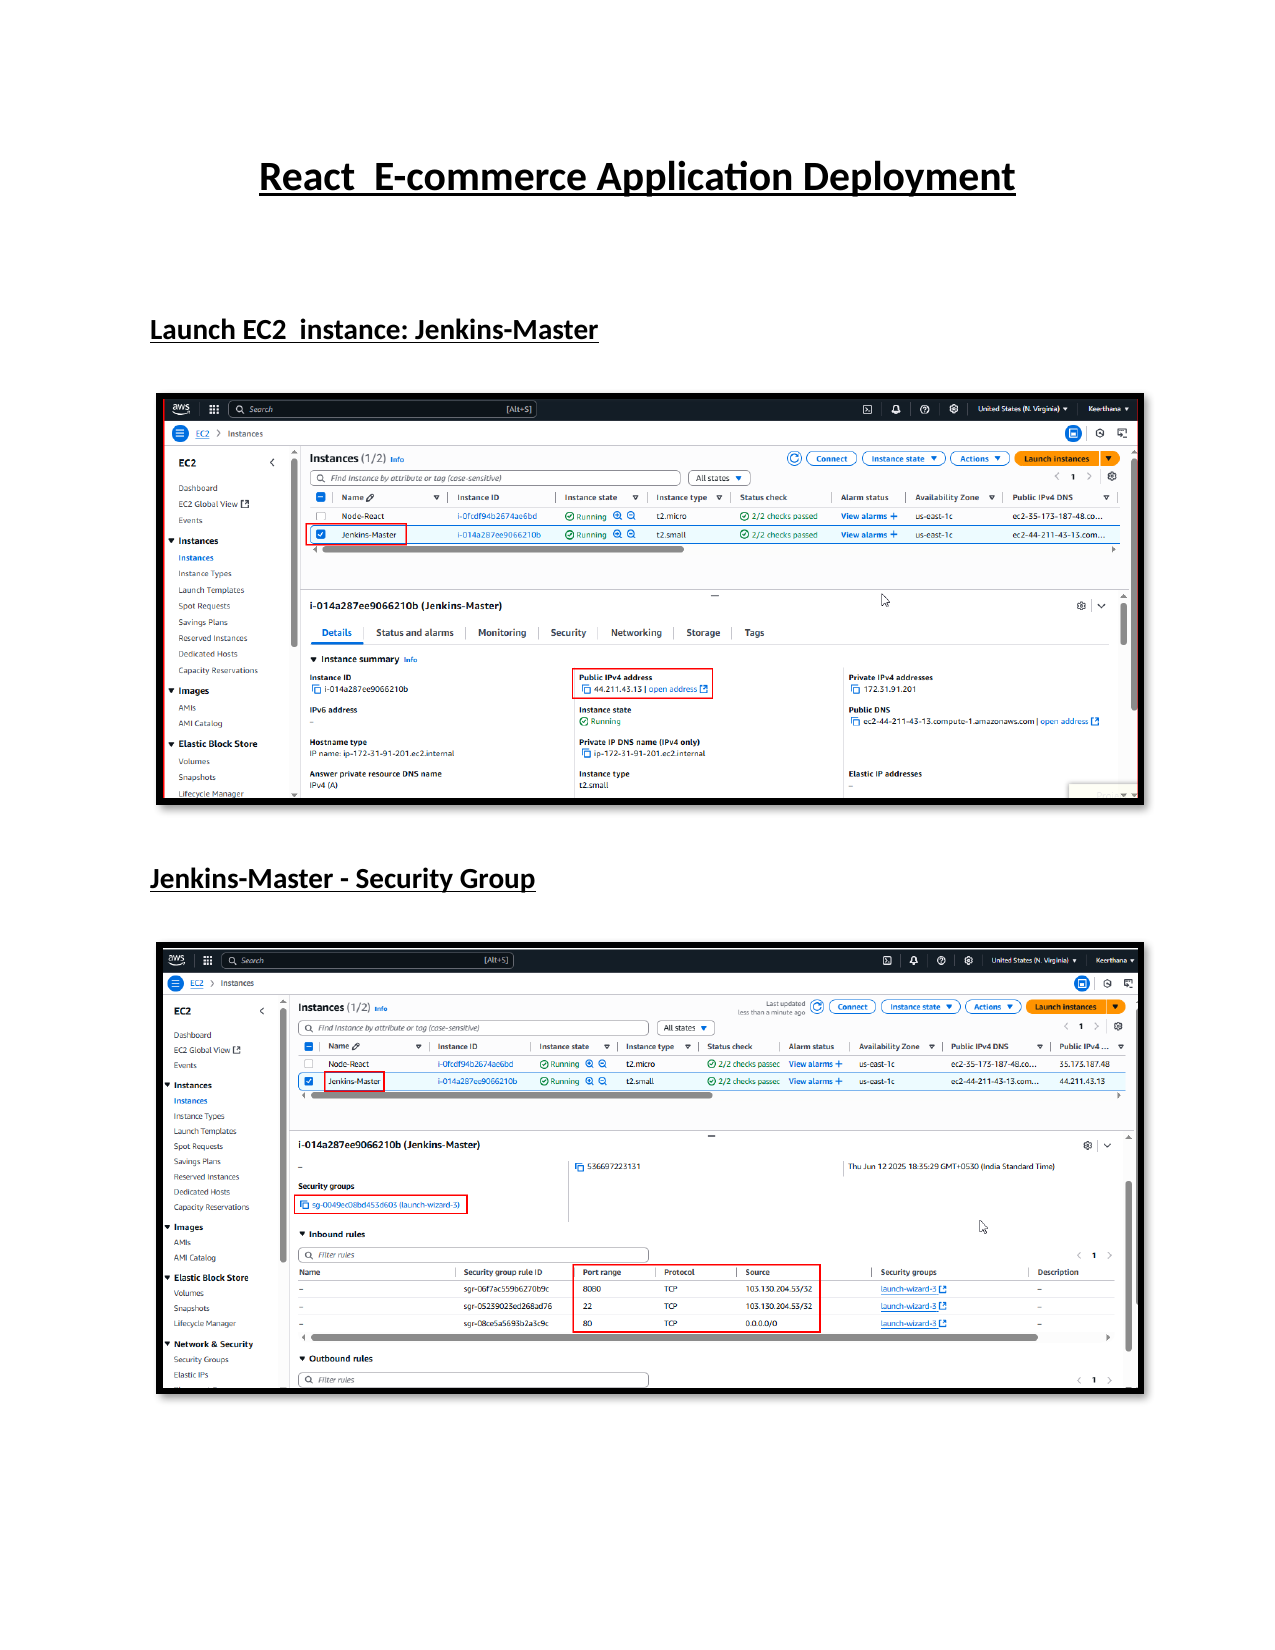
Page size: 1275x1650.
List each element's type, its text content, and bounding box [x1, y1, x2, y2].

text React E-commerce Application Deployment [150, 150, 1125, 236]
text Jenkins-Master - Security Group [150, 860, 1125, 931]
picture [163, 399, 1138, 798]
picture [163, 948, 1138, 1388]
